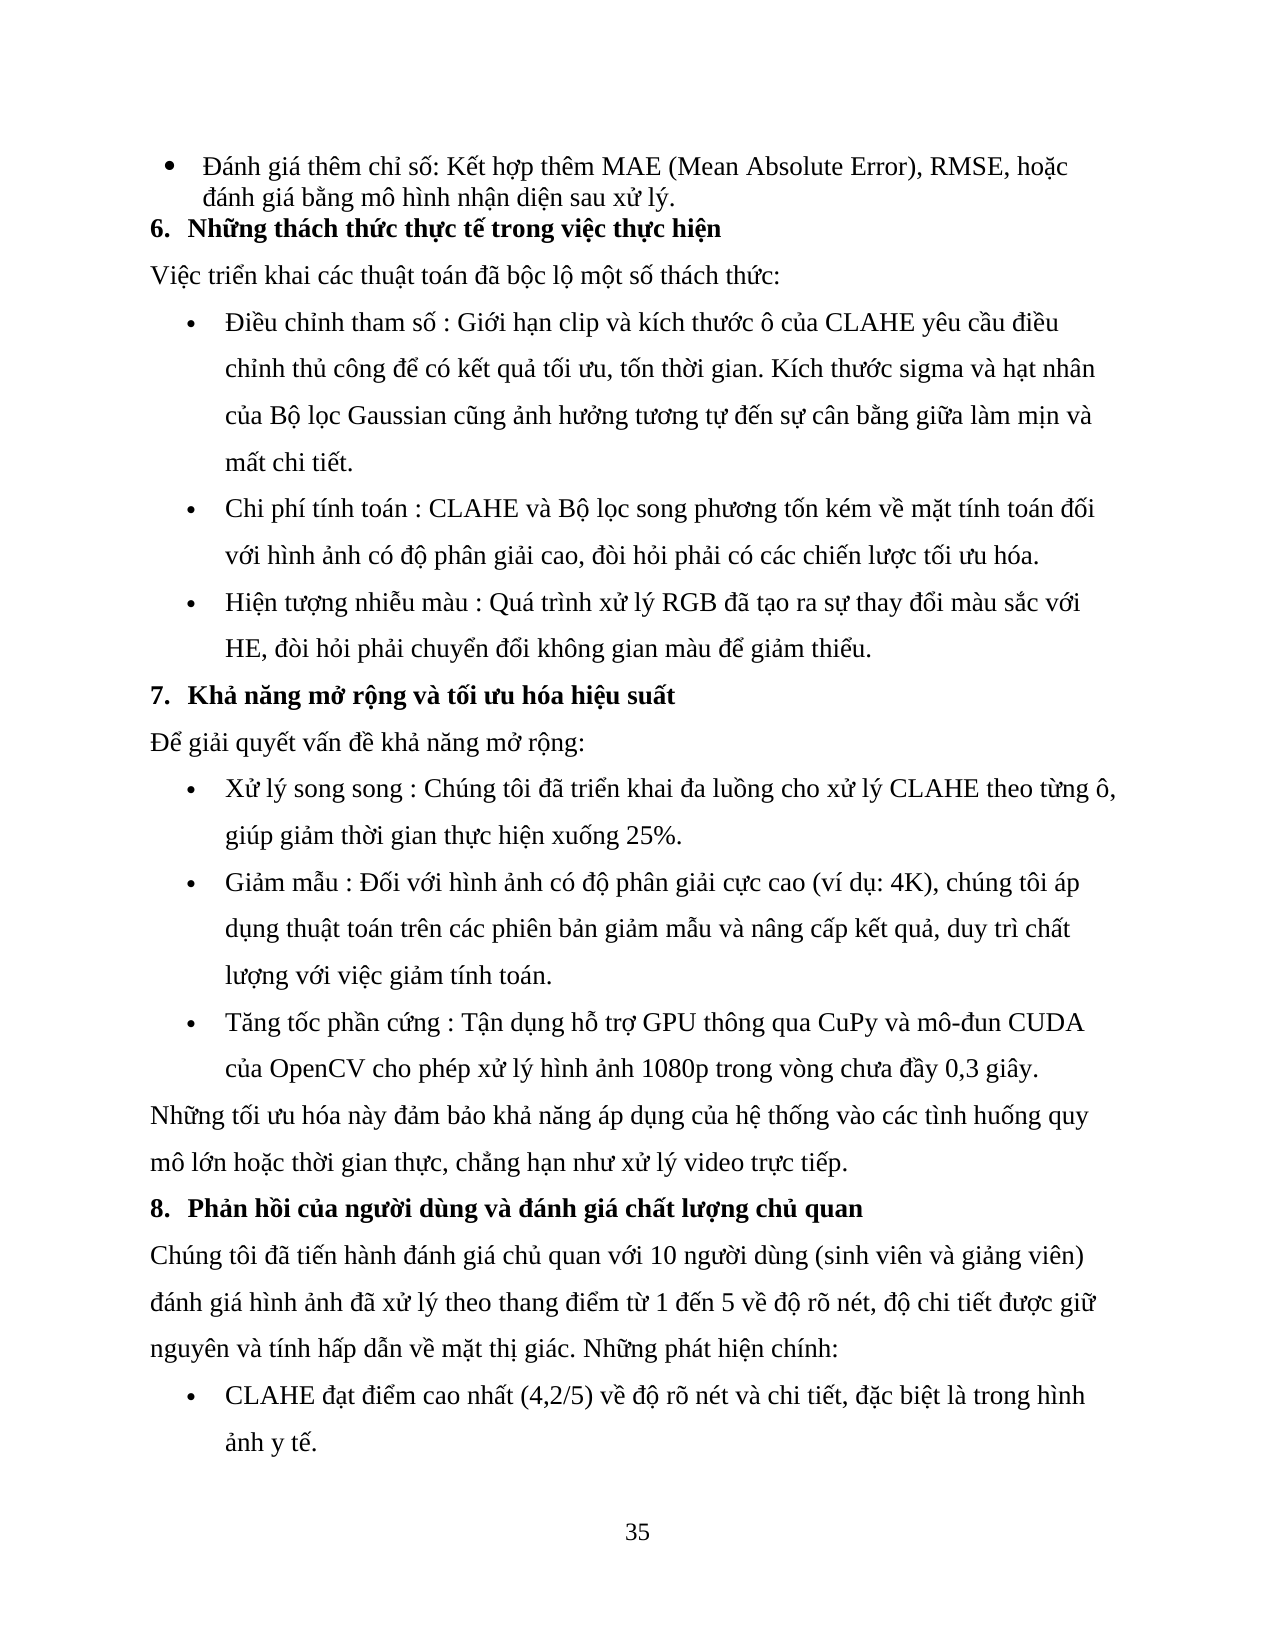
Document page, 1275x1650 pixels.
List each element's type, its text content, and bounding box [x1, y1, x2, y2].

list Những thách thức thực tế trong việc thực hiện [150, 212, 1125, 243]
list Khả năng mở rộng và tối ưu hóa hiệu suất [150, 679, 1125, 710]
text Chúng tôi đã tiến hành đánh giá chủ quan với 10 người dùng (sinh viên và giảng viên) đánh giá hình ảnh đã xử lý theo thang điểm từ 1 đến 5 về độ rõ nét, độ chi tiết được giữ nguyên và tính hấp dẫn về mặt thị giác. Những phát hiện chính: [150, 1239, 1125, 1363]
list Chi phí tính toán : CLAHE và Bộ lọc song phương tốn kém về mặt tính toán đối với hình ảnh có độ phân giải cao, đòi hỏi phải có các chiến lược tối ưu hóa. [187, 492, 1125, 570]
list Điều chỉnh tham số : Giới hạn clip và kích thước ô của CLAHE yêu cầu điều chỉnh thủ công để có kết quả tối ưu, tốn thời gian. Kích thước sigma và hạt nhân của Bộ lọc Gaussian cũng ảnh hưởng tương tự đến sự cân bằng giữa làm mịn và mất chi tiết. [187, 306, 1125, 477]
list Đánh giá thêm chỉ số: Kết hợp thêm MAE (Mean Absolute Error), RMSE, hoặc đánh giá bằng mô hình nhận diện sau xử lý. [165, 150, 1125, 212]
text Để giải quyết vấn đề khả năng mở rộng: [150, 726, 1125, 757]
list Giảm mẫu : Đối với hình ảnh có độ phân giải cực cao (ví dụ: 4K), chúng tôi áp dụng thuật toán trên các phiên bản giảm mẫu và nâng cấp kết quả, duy trì chất lượng với việc giảm tính toán. [187, 866, 1125, 990]
text Những tối ưu hóa này đảm bảo khả năng áp dụng của hệ thống vào các tình huống quy mô lớn hoặc thời gian thực, chẳng hạn như xử lý video trực tiếp. [150, 1099, 1125, 1177]
list Phản hồi của người dùng và đánh giá chất lượng chủ quan [150, 1192, 1125, 1223]
list Tăng tốc phần cứng : Tận dụng hỗ trợ GPU thông qua CuPy và mô-đun CUDA của OpenCV cho phép xử lý hình ảnh 1080p trong vòng chưa đầy 0,3 giây. [187, 1006, 1125, 1083]
list CLAHE đạt điểm cao nhất (4,2/5) về độ rõ nét và chi tiết, đặc biệt là trong hình ảnh y tế. [187, 1379, 1125, 1457]
text Việc triển khai các thuật toán đã bộc lộ một số thách thức: [150, 259, 1125, 290]
list Xử lý song song : Chúng tôi đã triển khai đa luồng cho xử lý CLAHE theo từng ô, giúp giảm thời gian thực hiện xuống 25%. [187, 772, 1125, 850]
list Hiện tượng nhiễu màu : Quá trình xử lý RGB đã tạo ra sự thay đổi màu sắc với HE, đòi hỏi phải chuyển đổi không gian màu để giảm thiểu. [187, 586, 1125, 663]
